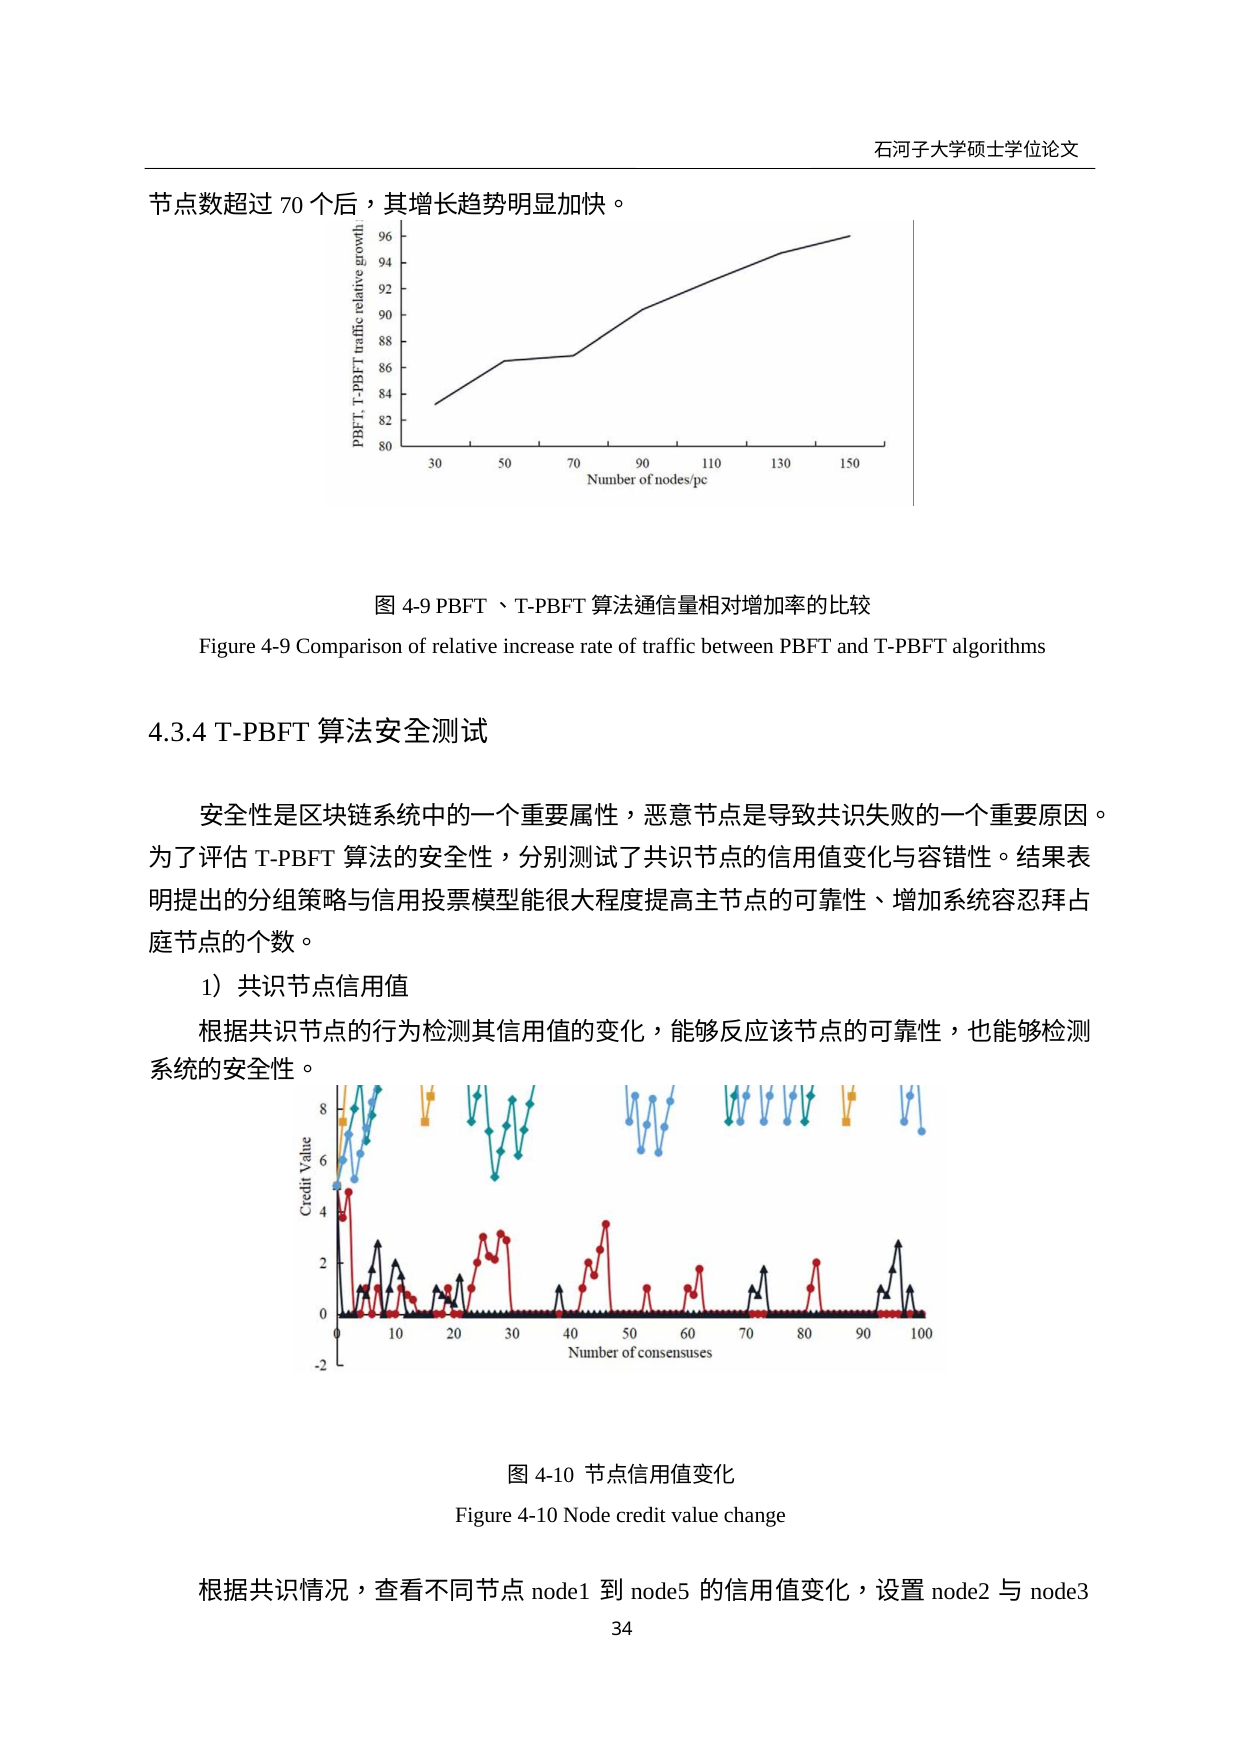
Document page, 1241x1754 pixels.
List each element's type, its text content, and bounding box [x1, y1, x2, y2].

text 安全性是区块链系统中的一个重要属性，恶意节点是导致共识失败的一个重要原因。 为了评估 T-PBFT 算法的安全性，分别测试了共识节点的信用值变化与容错性。结果表 明提出的分组策略与信用投票模型能很大程度提高主节点的可靠性、增加系统容忍拜占 庭节点的个数。 [148, 797, 1114, 959]
picture [326, 220, 914, 506]
text Figure 4-9 Comparison of relative increase rate of traffic between PBFT and T-PBFT algorithms [198, 638, 1114, 658]
text 节点数超过 70 个后，其增长趋势明显加快。 [149, 189, 1114, 220]
text 1）共识节点信用值 [201, 971, 1114, 1002]
picture [292, 1085, 948, 1374]
text 根据共识情况，查看不同节点 node1 到 node5 的信用值变化，设置 node2 与 node3 [199, 1575, 1114, 1606]
text 图 4-10 节点信用值变化 [507, 1461, 1114, 1488]
text Figure 4-10 Node credit value change [455, 1507, 1114, 1527]
text 根据共识节点的行为检测其信用值的变化，能够反应该节点的可靠性，也能够检测 系统的安全性。 [149, 1014, 1093, 1086]
text 图 4-9 PBFT 、T-PBFT 算法通信量相对增加率的比较 [374, 592, 1114, 619]
text 4.3.4 T-PBFT 算法安全测试 [148, 712, 1114, 748]
